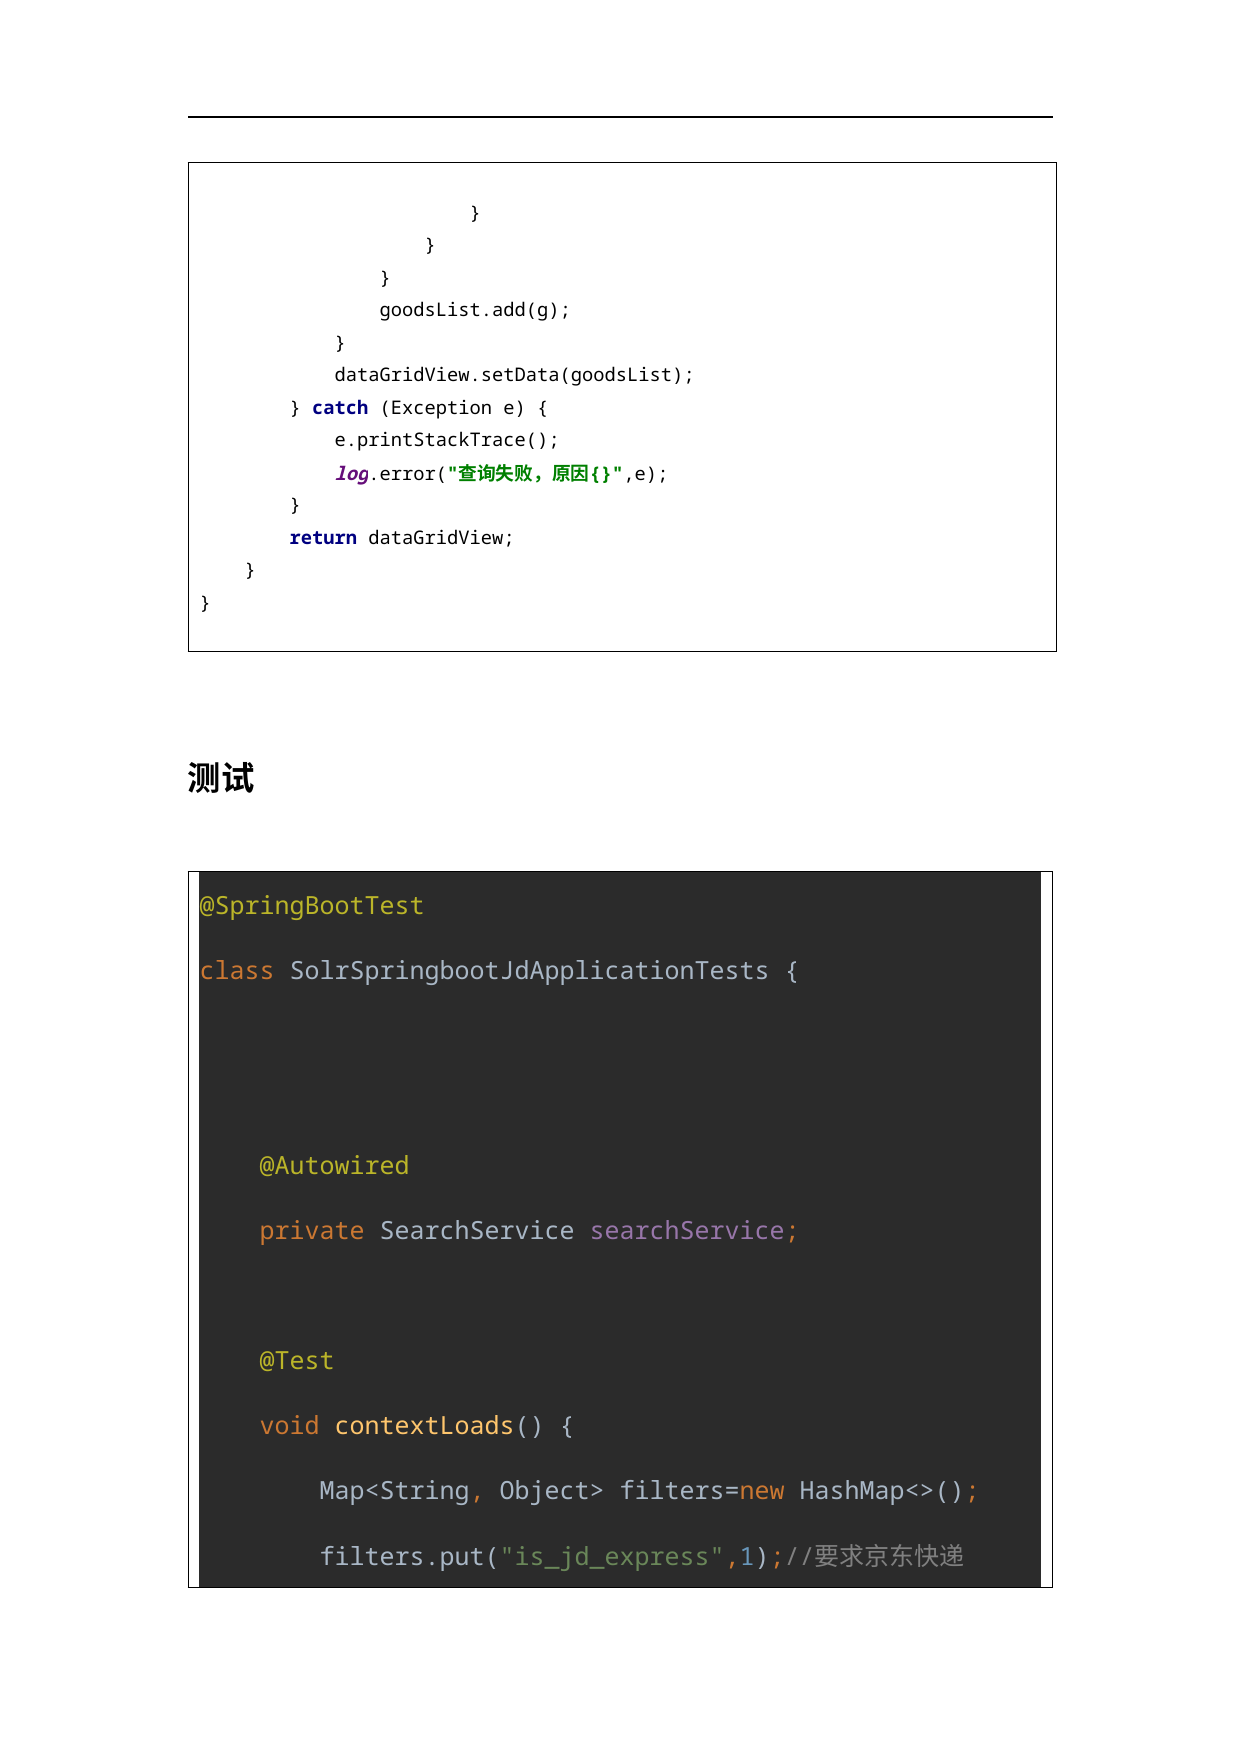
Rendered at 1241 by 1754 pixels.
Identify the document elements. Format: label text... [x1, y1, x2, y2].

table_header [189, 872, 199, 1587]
subtitle 测试 [187, 744, 1053, 809]
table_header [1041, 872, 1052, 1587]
